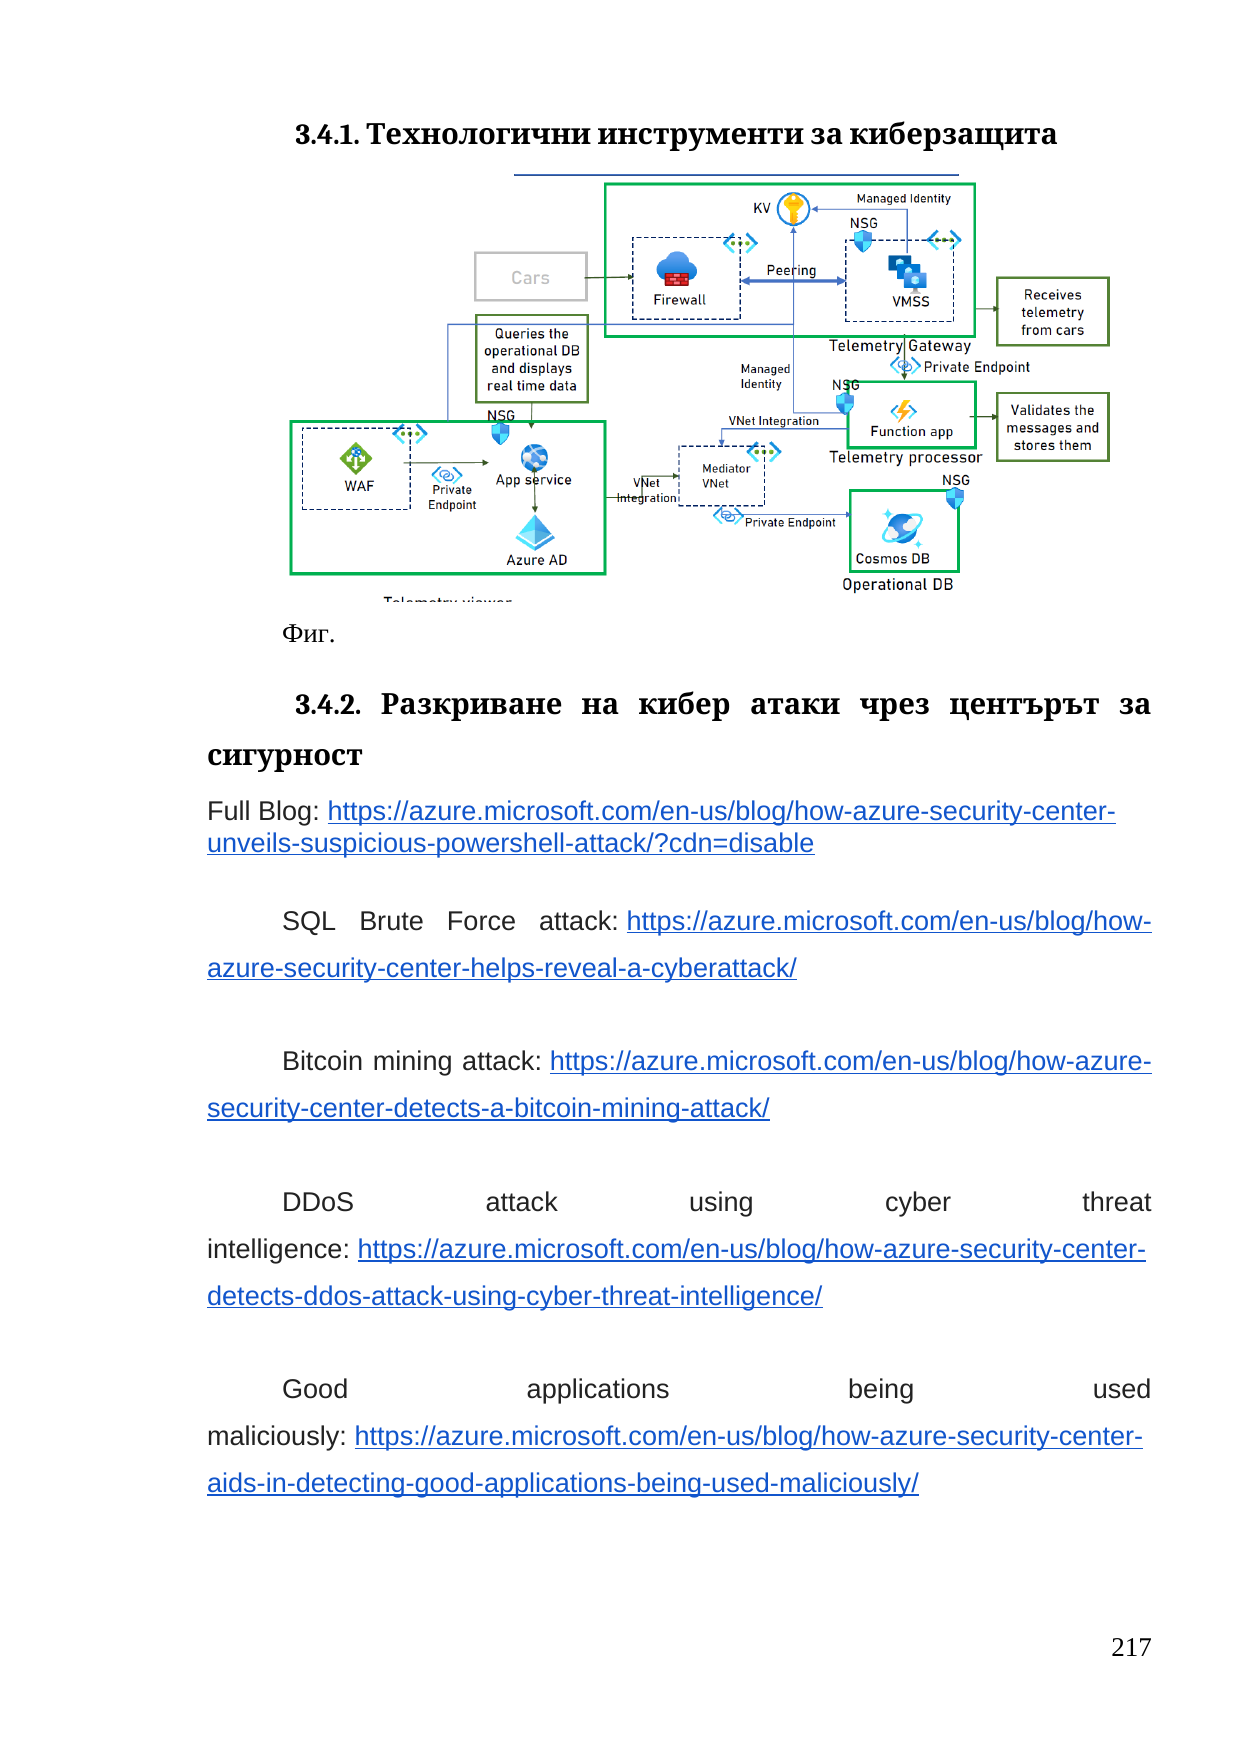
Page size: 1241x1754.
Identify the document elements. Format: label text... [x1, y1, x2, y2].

text Bitcoin mining attack: https://azure.microsoft.com/en-us/blog/how-azure-security-center-detects-a-bitcoin-mining-attack/ [207, 1045, 1152, 1123]
text Full Blog: https://azure.microsoft.com/en-us/blog/how-azure-security-center-unveils-suspicious-powershell-attack/?cdn=disable [814, 795, 1152, 858]
text DDoS attack using cyber threat intelligence: https://azure.microsoft.com/en-us/blog/how-azure-security-center-detects-ddos-attack-using-cyber-threat-intelligence/ [207, 1186, 1152, 1311]
text Фиг. [207, 617, 1152, 648]
text SQL Brute Force attack: https://azure.microsoft.com/en-us/blog/how-azure-security-center-helps-reveal-a-cyberattack/ [207, 905, 1152, 983]
subtitle 3.4.1. Технологични инструменти за киберзащита [207, 118, 1152, 152]
text Good applications being used maliciously: https://azure.microsoft.com/en-us/blog/how-azure-security-center-aids-in-detecting-good-applications-being-used-maliciously/ [207, 1373, 1152, 1498]
picture [281, 174, 1157, 602]
subtitle 3.4.2. Разкриване на кибер атаки чрез центърът за сигурност [207, 688, 1152, 772]
